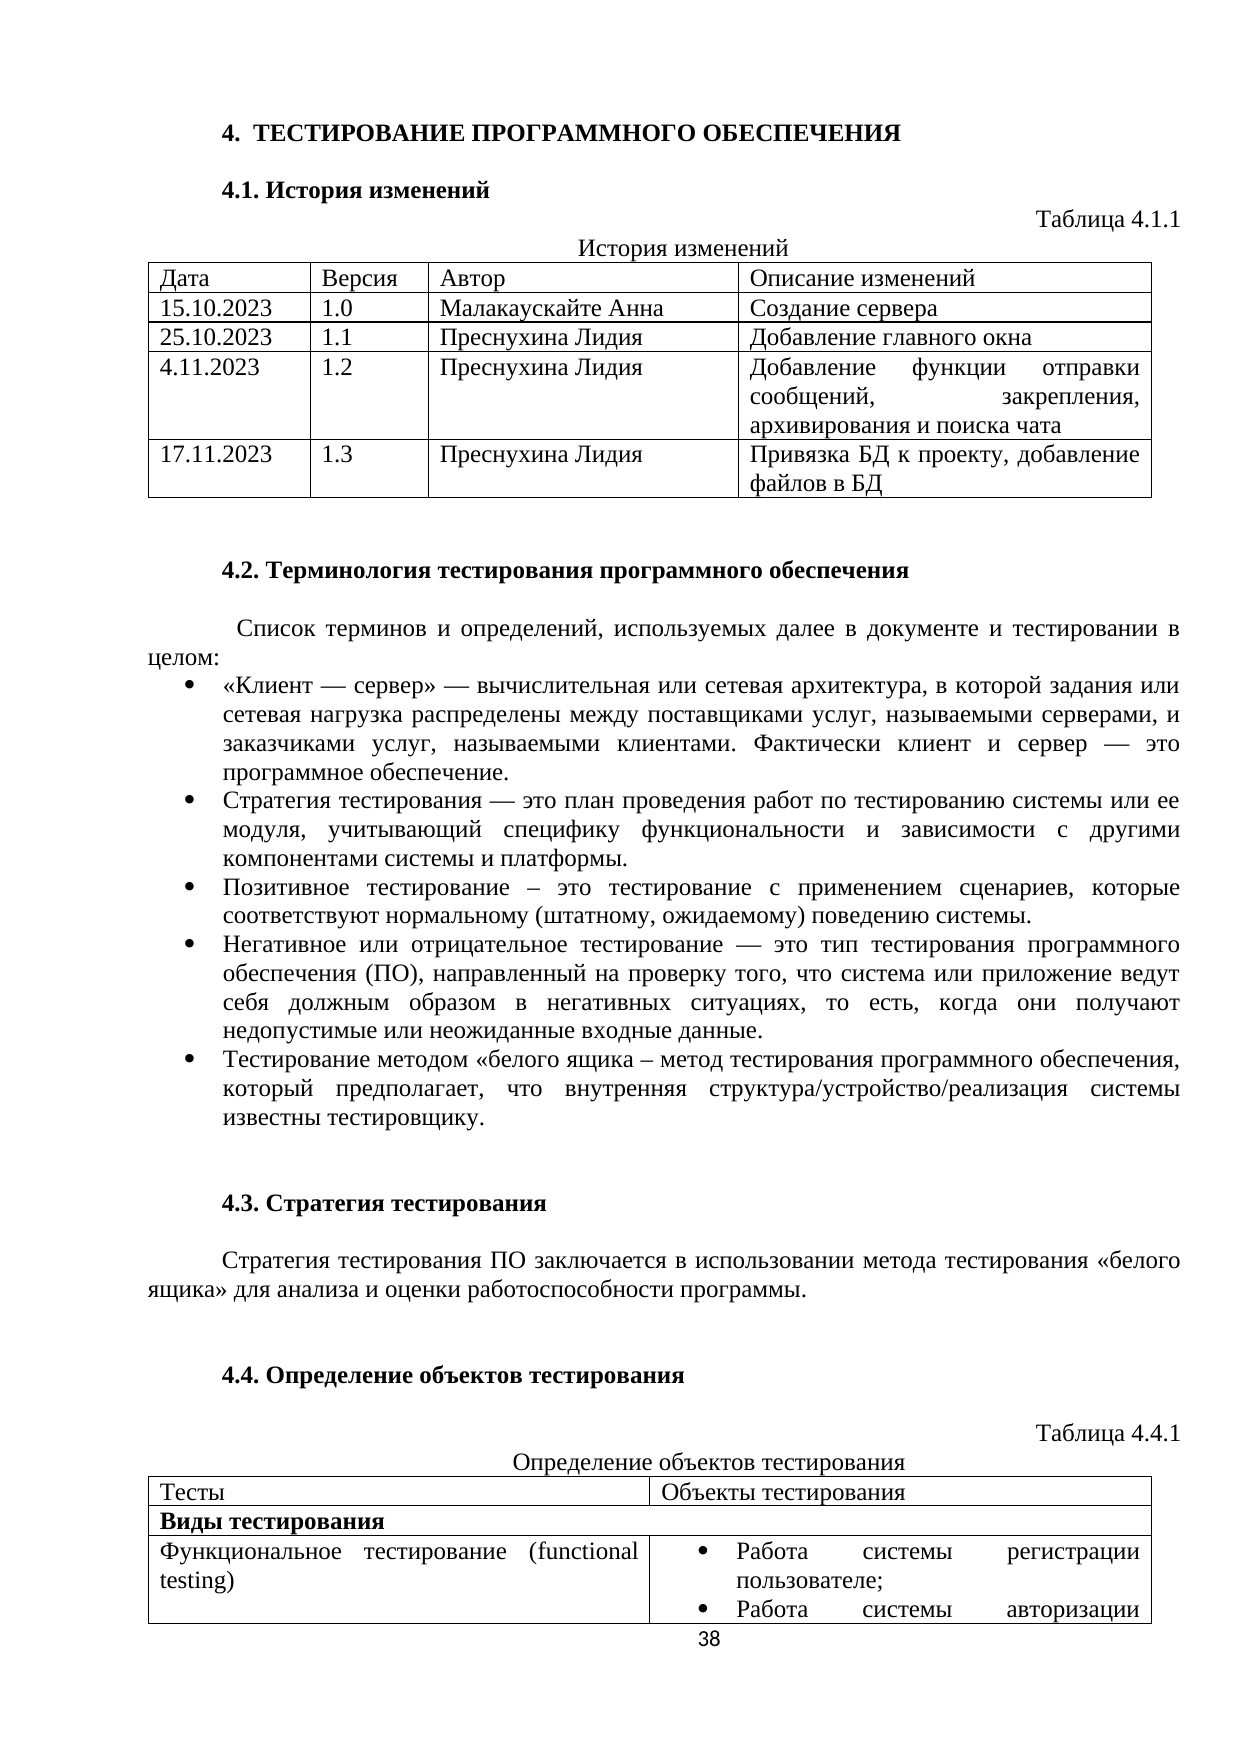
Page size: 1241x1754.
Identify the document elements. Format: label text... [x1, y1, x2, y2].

table_cell 1.0 [311, 293, 428, 321]
text История изменений [185, 233, 1181, 262]
table_header Описание изменений [739, 263, 1151, 292]
list Тестирование методом «белого ящика – метод тестирования программного обеспечения, который предполагает, что внутренняя структура/устройство/реализация системы известны тестировщику. [185, 1044, 1181, 1131]
table_cell Добавление функции отправки сообщений, закрепления, архивирования и поиска чата [739, 352, 1151, 438]
text Список терминов и определений, используемых далее в документе и тестировании в целом: [148, 613, 1181, 671]
text 4.1. История изменений [148, 176, 1181, 204]
table_cell 4.11.2023 [149, 352, 310, 438]
list Позитивное тестирование – это тестирование с применением сценариев, которые соответствуют нормальному (штатному, ожидаемому) поведению системы. [185, 872, 1181, 929]
table_cell 1.1 [311, 323, 428, 351]
table_header Версия [311, 263, 428, 292]
text Стратегия тестирования ПО заключается в использовании метода тестирования «белого ящика» для анализа и оценки работоспособности программы. [148, 1246, 1181, 1303]
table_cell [149, 1536, 649, 1622]
table_cell Преснухина Лидия [429, 323, 738, 351]
table_cell Создание сервера [739, 293, 1151, 321]
table_cell Виды тестирования [149, 1506, 1151, 1535]
table_header Объекты тестирования [650, 1477, 1151, 1505]
table_header Автор [429, 263, 738, 292]
table_header Тесты [149, 1477, 649, 1505]
table_cell Добавление главного окна [739, 323, 1151, 351]
list Стратегия тестирования — это план проведения работ по тестированию системы или ее модуля, учитывающий специфику функциональности и зависимости с другими компонентами системы и платформы. [185, 786, 1181, 872]
table_cell Привязка БД к проекту, добавление файлов в БД [739, 440, 1151, 497]
table_header Дата [149, 263, 310, 292]
table_cell 1.3 [311, 440, 428, 497]
table_cell Преснухина Лидия [429, 440, 738, 497]
text Определение объектов тестирования [148, 1447, 1181, 1476]
table_cell Преснухина Лидия [429, 352, 738, 438]
text 4.4. Определение объектов тестирования [148, 1361, 1181, 1389]
text 4.2. Терминология тестирования программного обеспечения [148, 556, 1181, 584]
table_cell 17.11.2023 [149, 440, 310, 497]
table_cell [650, 1536, 1151, 1622]
table_cell 15.10.2023 [149, 293, 310, 321]
table_cell Малакаускайте Анна [429, 293, 738, 321]
text Таблица 4.4.1 [148, 1418, 1181, 1447]
table_cell 1.2 [311, 352, 428, 438]
text Таблица 4.1.1 [185, 204, 1181, 233]
list Негативное или отрицательное тестирование — это тип тестирования программного обеспечения (ПО), направленный на проверку того, что система или приложение ведут себя должным образом в негативных ситуациях, то есть, когда они получают недопустимые или неожиданные входные данные. [185, 929, 1181, 1044]
list «Клиент — сервер» — вычислительная или сетевая архитектура, в которой задания или сетевая нагрузка распределены между поставщиками услуг, называемыми серверами, и заказчиками услуг, называемыми клиентами. Фактически клиент и сервер — это программное обеспечение. [185, 671, 1181, 786]
text 4. ТЕСТИРОВАНИЕ ПРОГРАММНОГО ОБЕСПЕЧЕНИЯ [148, 118, 1181, 147]
text 4.3. Стратегия тестирования [148, 1188, 1181, 1217]
table_cell 25.10.2023 [149, 323, 310, 351]
